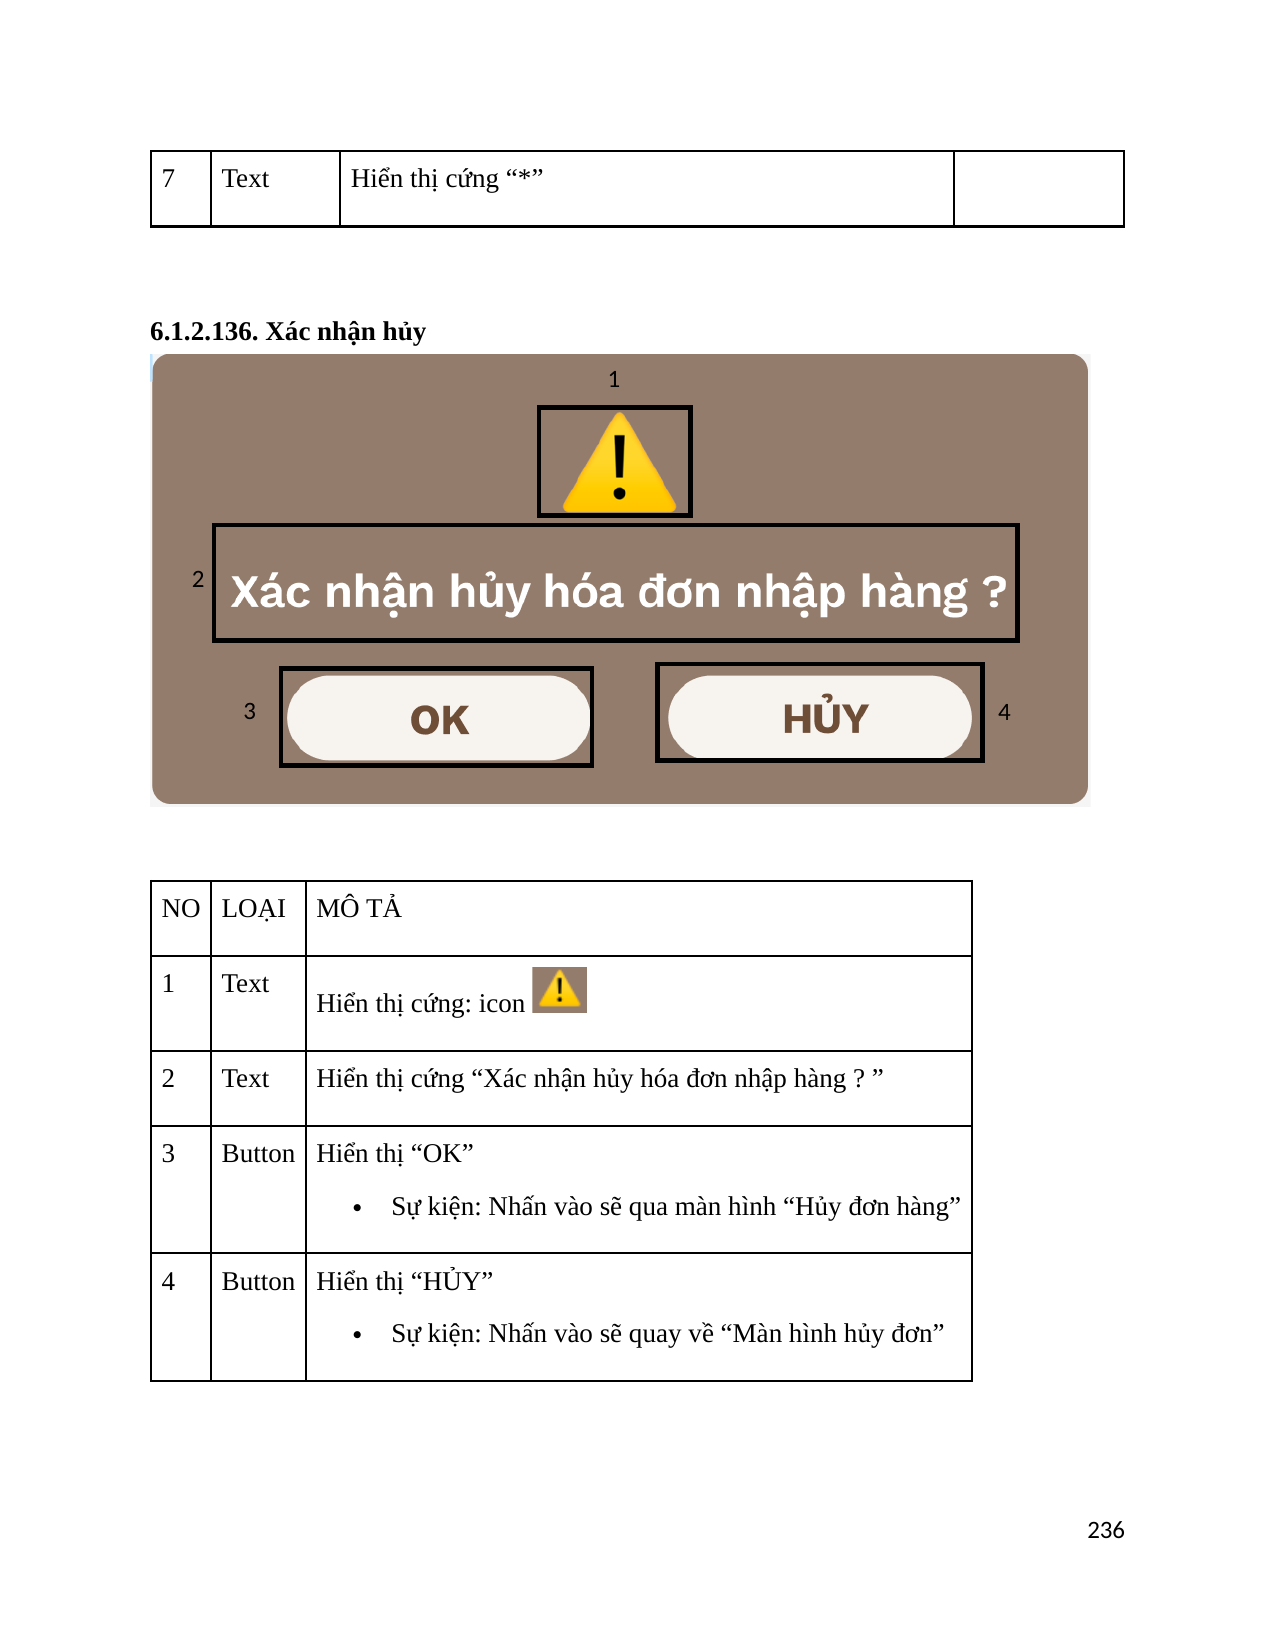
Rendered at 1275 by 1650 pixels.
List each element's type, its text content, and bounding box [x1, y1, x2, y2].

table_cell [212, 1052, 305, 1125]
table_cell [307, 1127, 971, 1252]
picture [532, 967, 587, 1013]
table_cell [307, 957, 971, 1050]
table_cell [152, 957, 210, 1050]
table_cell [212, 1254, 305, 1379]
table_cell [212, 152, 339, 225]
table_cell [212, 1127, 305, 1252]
picture [150, 354, 1091, 807]
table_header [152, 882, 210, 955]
subtitle 6.1.2.136. Xác nhận hủy [150, 315, 1125, 346]
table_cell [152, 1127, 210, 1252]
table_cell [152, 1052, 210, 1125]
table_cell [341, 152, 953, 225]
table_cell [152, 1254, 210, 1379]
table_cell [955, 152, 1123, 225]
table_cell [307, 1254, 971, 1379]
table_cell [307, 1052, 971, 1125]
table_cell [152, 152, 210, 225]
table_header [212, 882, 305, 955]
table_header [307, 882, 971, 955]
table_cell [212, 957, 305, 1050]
